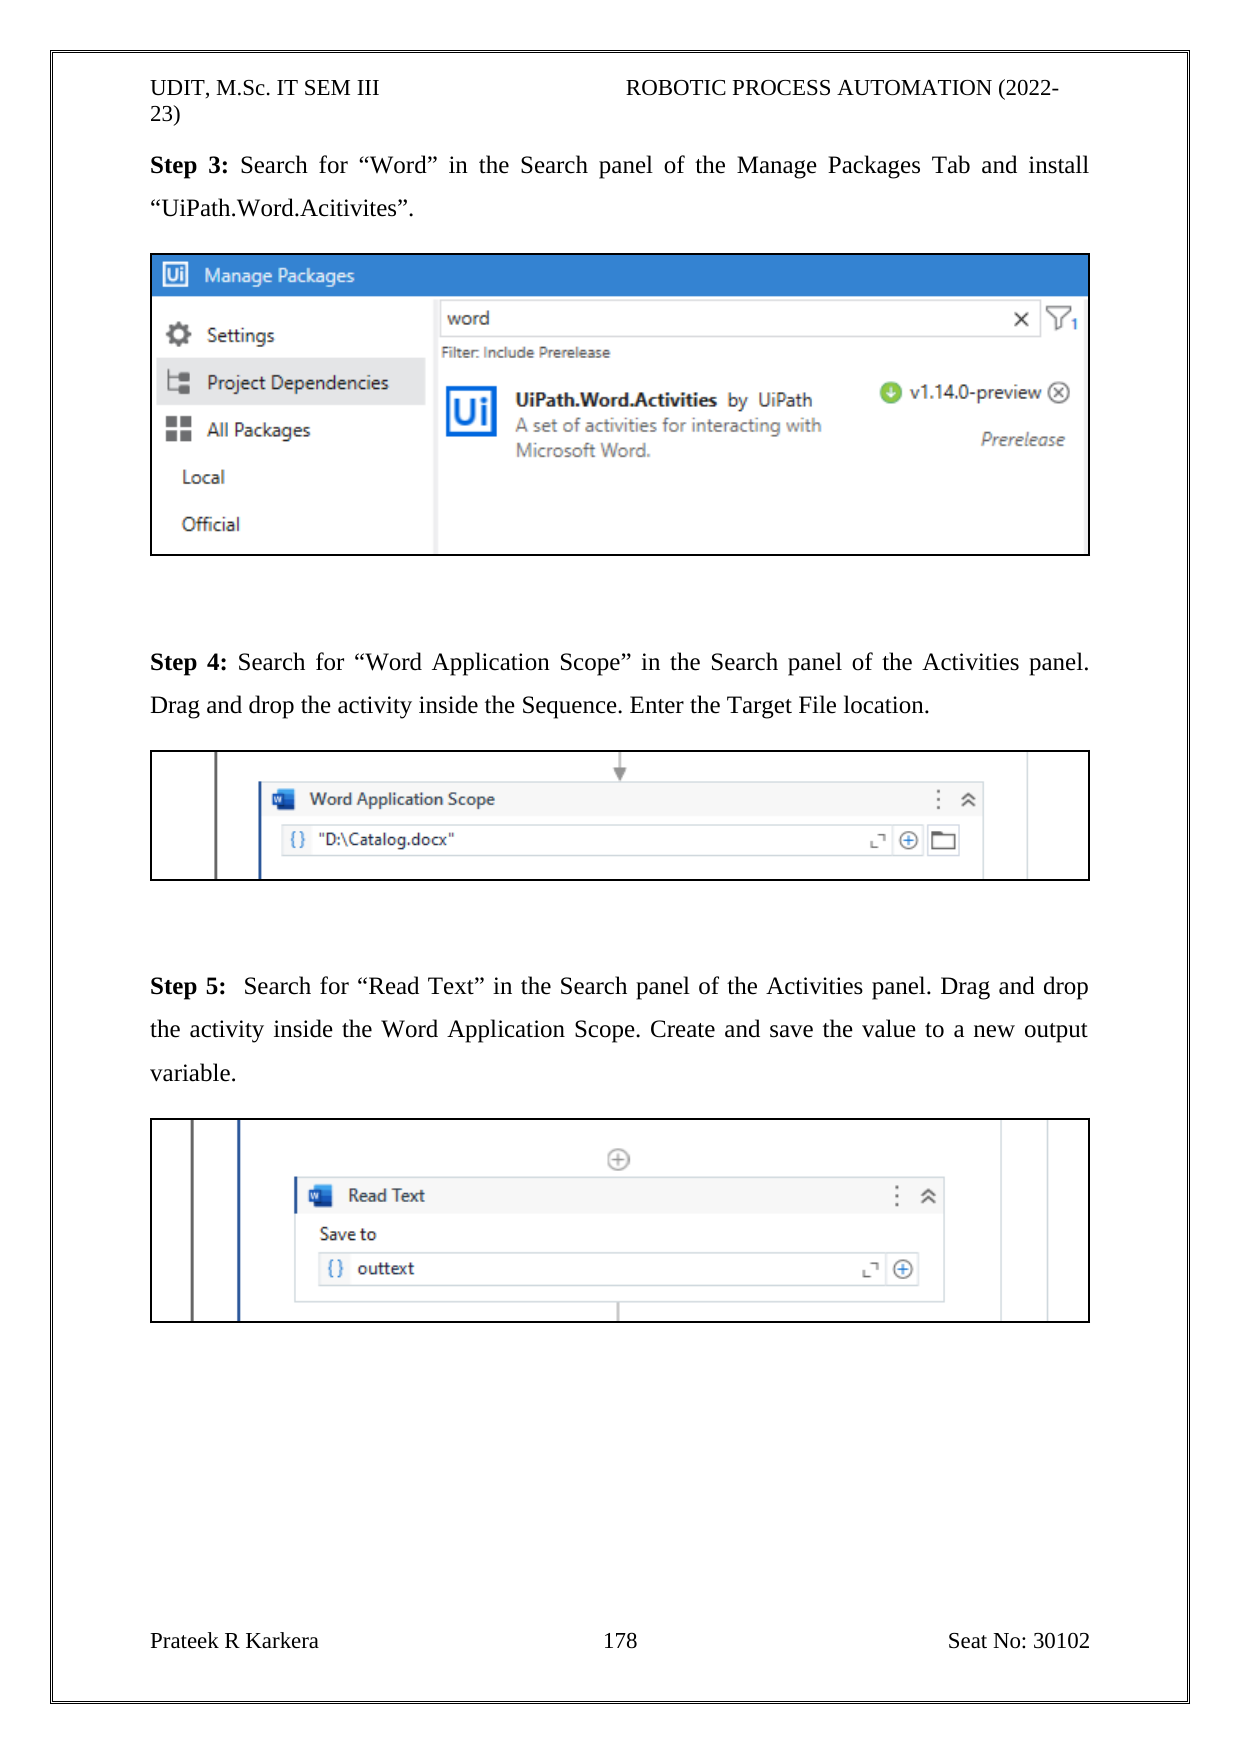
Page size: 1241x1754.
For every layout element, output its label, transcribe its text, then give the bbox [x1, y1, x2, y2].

picture [152, 255, 1088, 554]
text Step 5: Search for “Read Text” in the Search panel of the Activities panel. Drag and drop the activity inside the Word Application Scope. Create and save the value to a new output variable. [150, 971, 1090, 1086]
picture [152, 1120, 1088, 1321]
text Step 3: Search for “Word” in the Search panel of the Manage Packages Tab and install “UiPath.Word.Acitivites”. [150, 150, 1090, 222]
picture [152, 752, 1088, 879]
text Step 4: Search for “Word Application Scope” in the Search panel of the Activities panel. Drag and drop the activity inside the Sequence. Enter the Target File location. [150, 647, 1090, 719]
